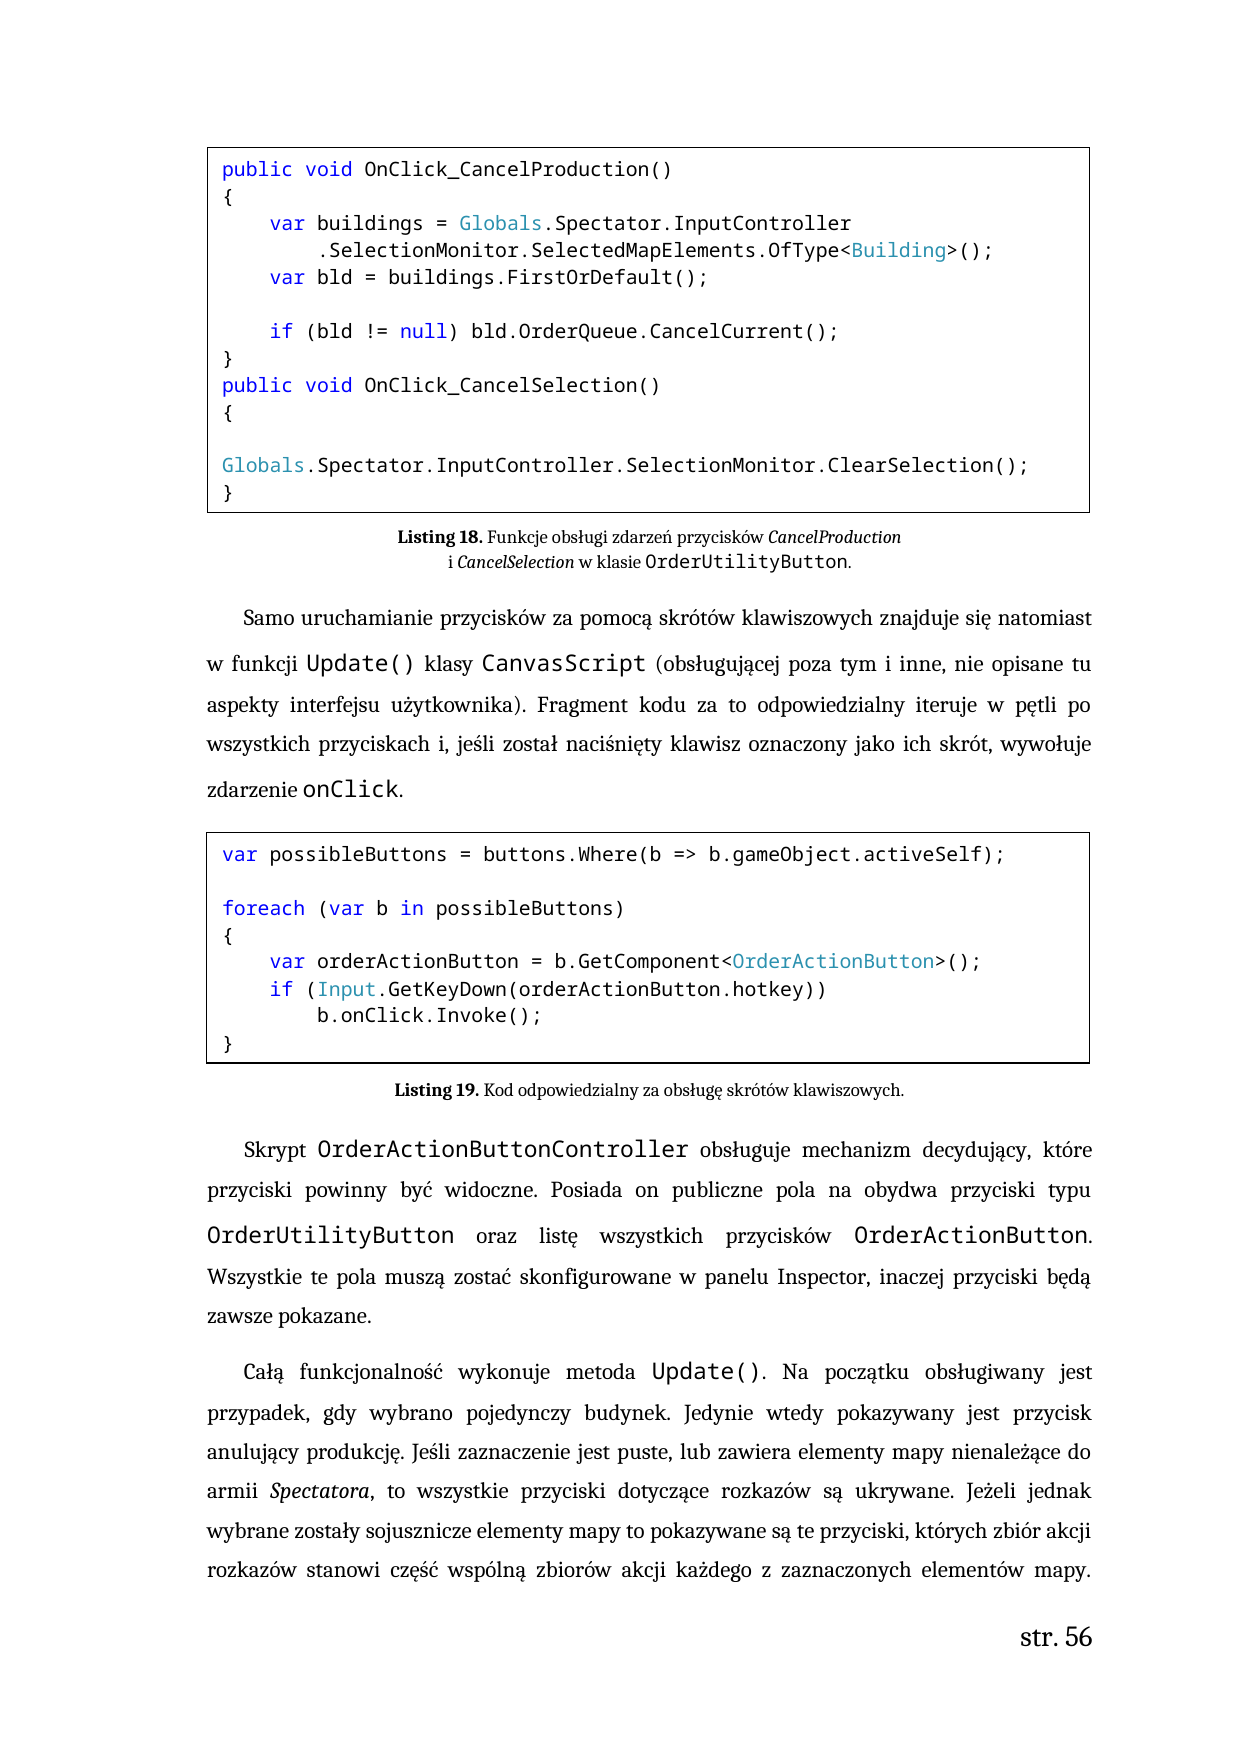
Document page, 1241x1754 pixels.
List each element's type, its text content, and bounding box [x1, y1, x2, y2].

text Listing 19. Kod odpowiedzialny za obsługę skrótów klawiszowych. [207, 1080, 1092, 1101]
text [207, 1355, 1092, 1583]
text Samo uruchamianie przycisków za pomocą skrótów klawiszowych znajduje się natomiast w funkcji Update() klasy CanvasScript (obsługującej poza tym i inne, nie opisane tu aspekty interfejsu użytkownika). Fragment kodu za to odpowiedzialny iteruje w pętli po wszystkich przyciskach i, jeśli został naciśnięty klawisz oznaczony jako ich skrót, wywołuje zdarzenie onClick. [207, 605, 1092, 804]
text Listing 18. Funkcje obsługi zdarzeń przycisków CancelProduction i CancelSelection w klasie OrderUtilityButton. [207, 527, 1092, 574]
text Skrypt OrderActionButtonController obsługuje mechanizm decydujący, które przyciski powinny być widoczne. Posiada on publiczne pola na obydwa przyciski typu OrderUtilityButton oraz listę wszystkich przycisków OrderActionButton. Wszystkie te pola muszą zostać skonfigurowane w panelu Inspector, inaczej przyciski będą zawsze pokazane. [207, 1133, 1092, 1329]
